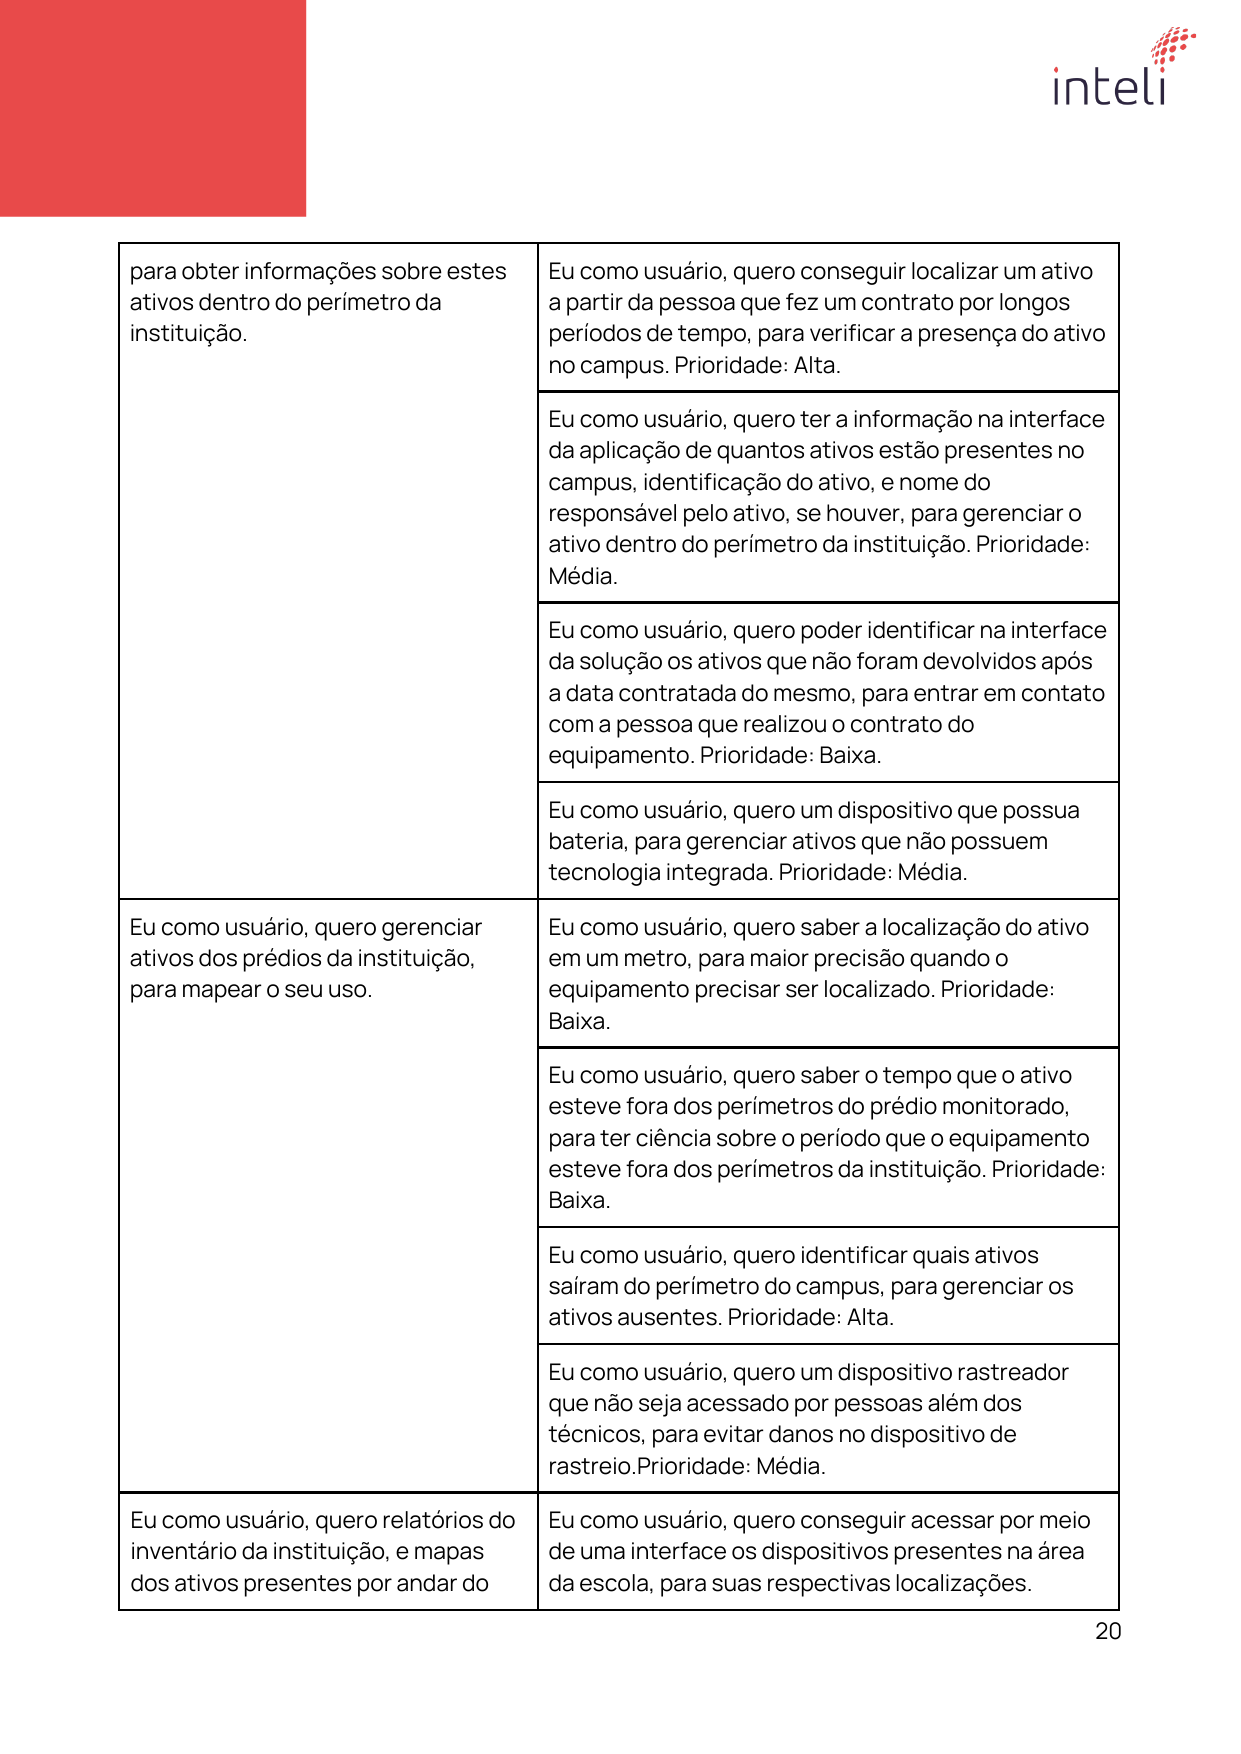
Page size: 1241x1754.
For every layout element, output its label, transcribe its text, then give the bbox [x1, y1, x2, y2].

table_cell Eu como usuário, quero saber o tempo que o ativo esteve fora dos perímetros do prédio monitorado, para ter ciência sobre o período que o equipamento esteve fora dos perímetros da instituição. Prioridade: Baixa. [539, 1049, 1118, 1226]
picture [0, 0, 307, 217]
table_cell Eu como usuário, quero ter a informação na interface da aplicação de quantos ativos estão presentes no campus, identificação do ativo, e nome do responsável pelo ativo, se houver, para gerenciar o ativo dentro do perímetro da instituição. Prioridade: Média. [539, 393, 1118, 601]
table_cell Eu como usuário, quero identificar quais ativos saíram do perímetro do campus, para gerenciar os ativos ausentes. Prioridade: Alta. [539, 1228, 1118, 1343]
table_cell Eu como usuário, quero um dispositivo rastreador que não seja acessado por pessoas além dos técnicos, para evitar danos no dispositivo de rastreio.Prioridade: Média. [539, 1345, 1118, 1491]
picture [1054, 27, 1197, 105]
table_cell Eu como usuário, quero gerenciar ativos dos prédios da instituição, para mapear o seu uso. [120, 900, 537, 1491]
table_cell Eu como usuário, quero um dispositivo que possua bateria, para gerenciar ativos que não possuem tecnologia integrada. Prioridade: Média. [539, 783, 1118, 898]
table_cell Eu como usuário, quero saber a localização do ativo em um metro, para maior precisão quando o equipamento precisar ser localizado. Prioridade: Baixa. [539, 900, 1118, 1046]
table_cell Eu como usuário, quero poder identificar na interface da solução os ativos que não foram devolvidos após a data contratada do mesmo, para entrar em contato com a pessoa que realizou o contrato do equipamento. Prioridade: Baixa. [539, 604, 1118, 781]
table_cell Eu como usuário, quero conseguir localizar um ativo a partir da pessoa que fez um contrato por longos períodos de tempo, para verificar a presença do ativo no campus. Prioridade: Alta. [539, 244, 1118, 390]
